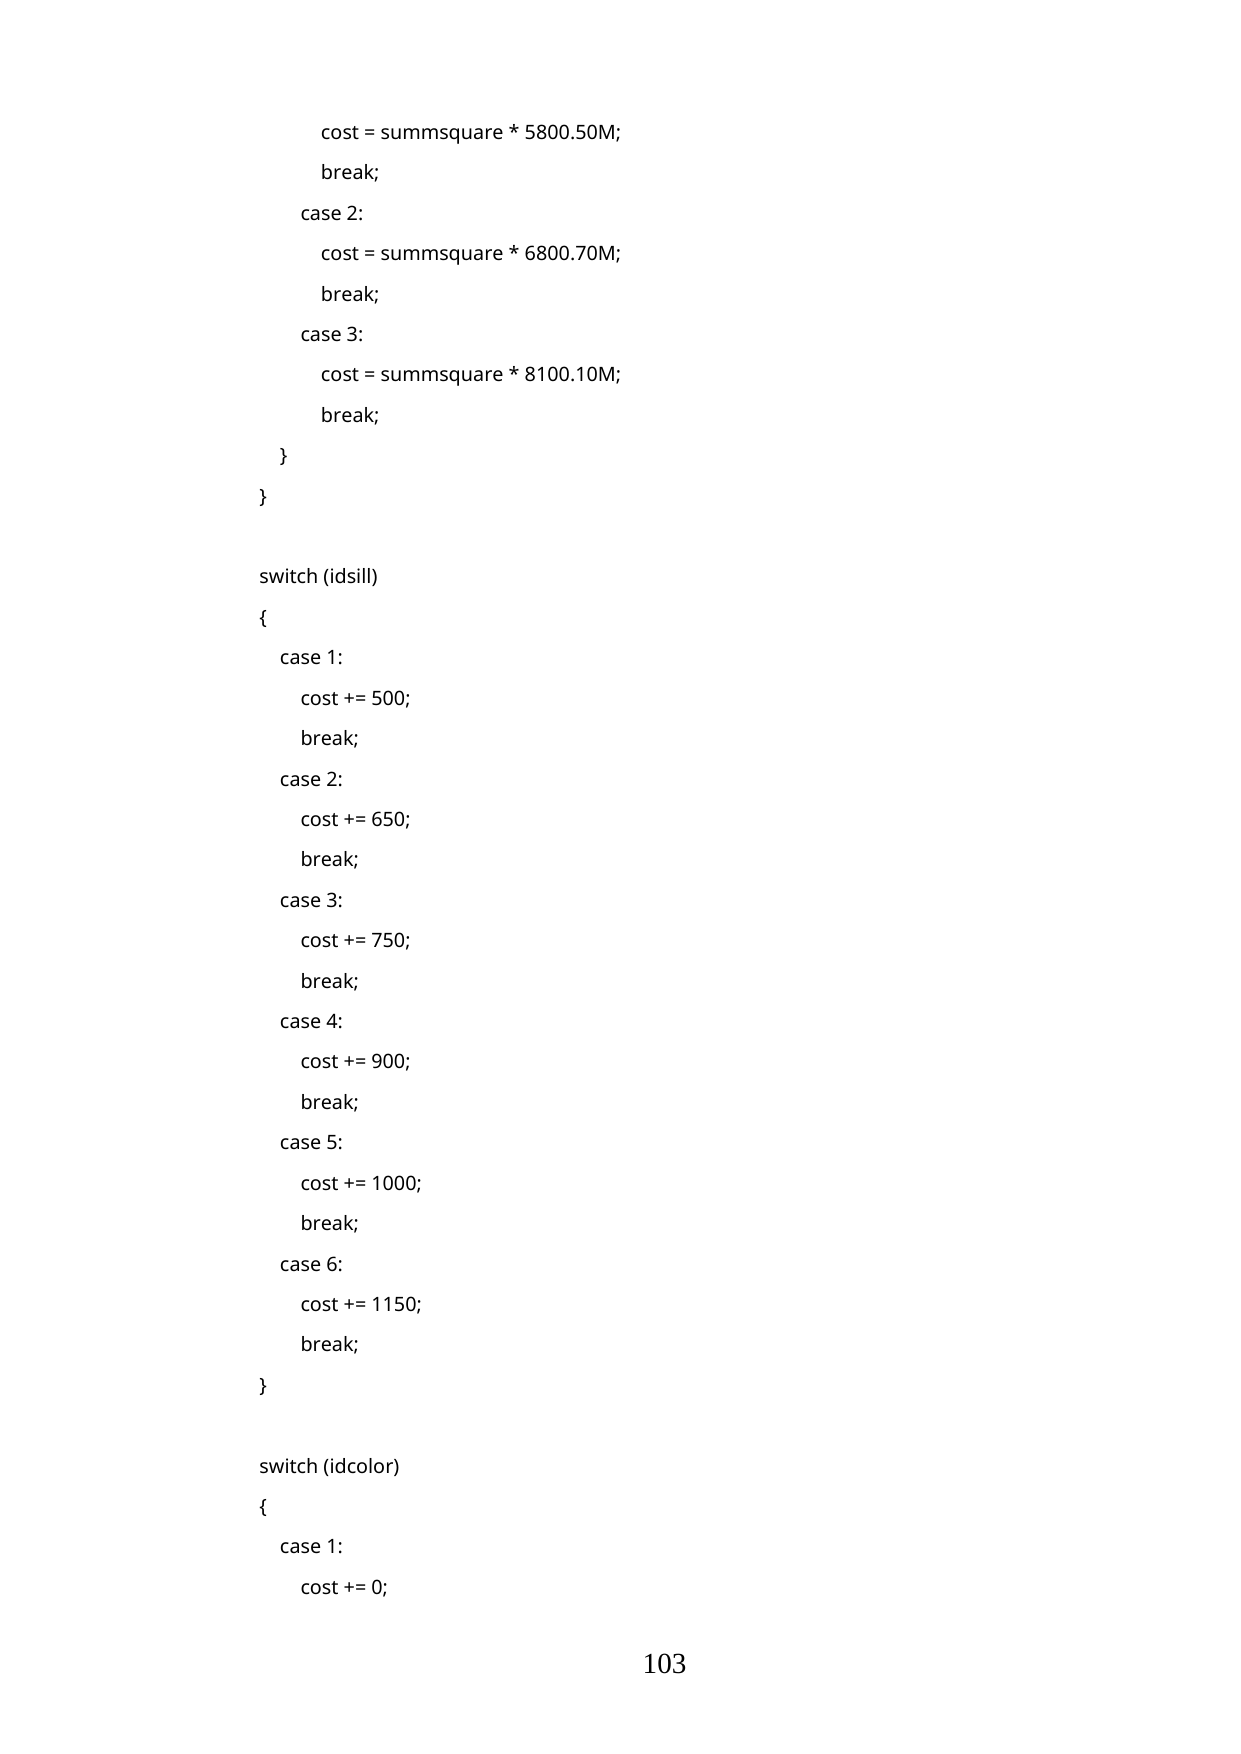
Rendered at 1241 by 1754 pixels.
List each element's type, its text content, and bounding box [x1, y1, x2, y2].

text case 4: [177, 1007, 1152, 1034]
text cost = summsquare * 8100.10M; [177, 361, 1152, 388]
text cost = summsquare * 5800.50M; [177, 118, 1152, 145]
text break; [177, 1331, 1152, 1358]
text break; [177, 1209, 1152, 1236]
text case 1: [177, 1533, 1152, 1560]
text break; [177, 401, 1152, 428]
text cost += 1150; [177, 1290, 1152, 1317]
text } [177, 441, 1152, 468]
text case 2: [177, 199, 1152, 226]
text cost += 500; [177, 684, 1152, 711]
text { [177, 603, 1152, 630]
text cost += 750; [177, 926, 1152, 953]
text { [177, 1492, 1152, 1519]
text case 1: [177, 643, 1152, 671]
text case 3: [177, 320, 1152, 347]
text } [177, 482, 1152, 509]
text switch (idcolor) [177, 1452, 1152, 1479]
text cost = summsquare * 6800.70M; [177, 239, 1152, 266]
text cost += 1000; [177, 1169, 1152, 1196]
text break; [177, 724, 1152, 751]
text case 2: [177, 765, 1152, 792]
text break; [177, 846, 1152, 873]
text break; [177, 967, 1152, 994]
text } [177, 1371, 1152, 1398]
text switch (idsill) [177, 563, 1152, 590]
text break; [177, 1088, 1152, 1115]
text case 6: [177, 1250, 1152, 1277]
text cost += 0; [177, 1573, 1152, 1600]
text case 3: [177, 886, 1152, 913]
text break; [177, 280, 1152, 307]
text cost += 900; [177, 1048, 1152, 1075]
text break; [177, 158, 1152, 186]
text case 5: [177, 1128, 1152, 1156]
text cost += 650; [177, 805, 1152, 832]
